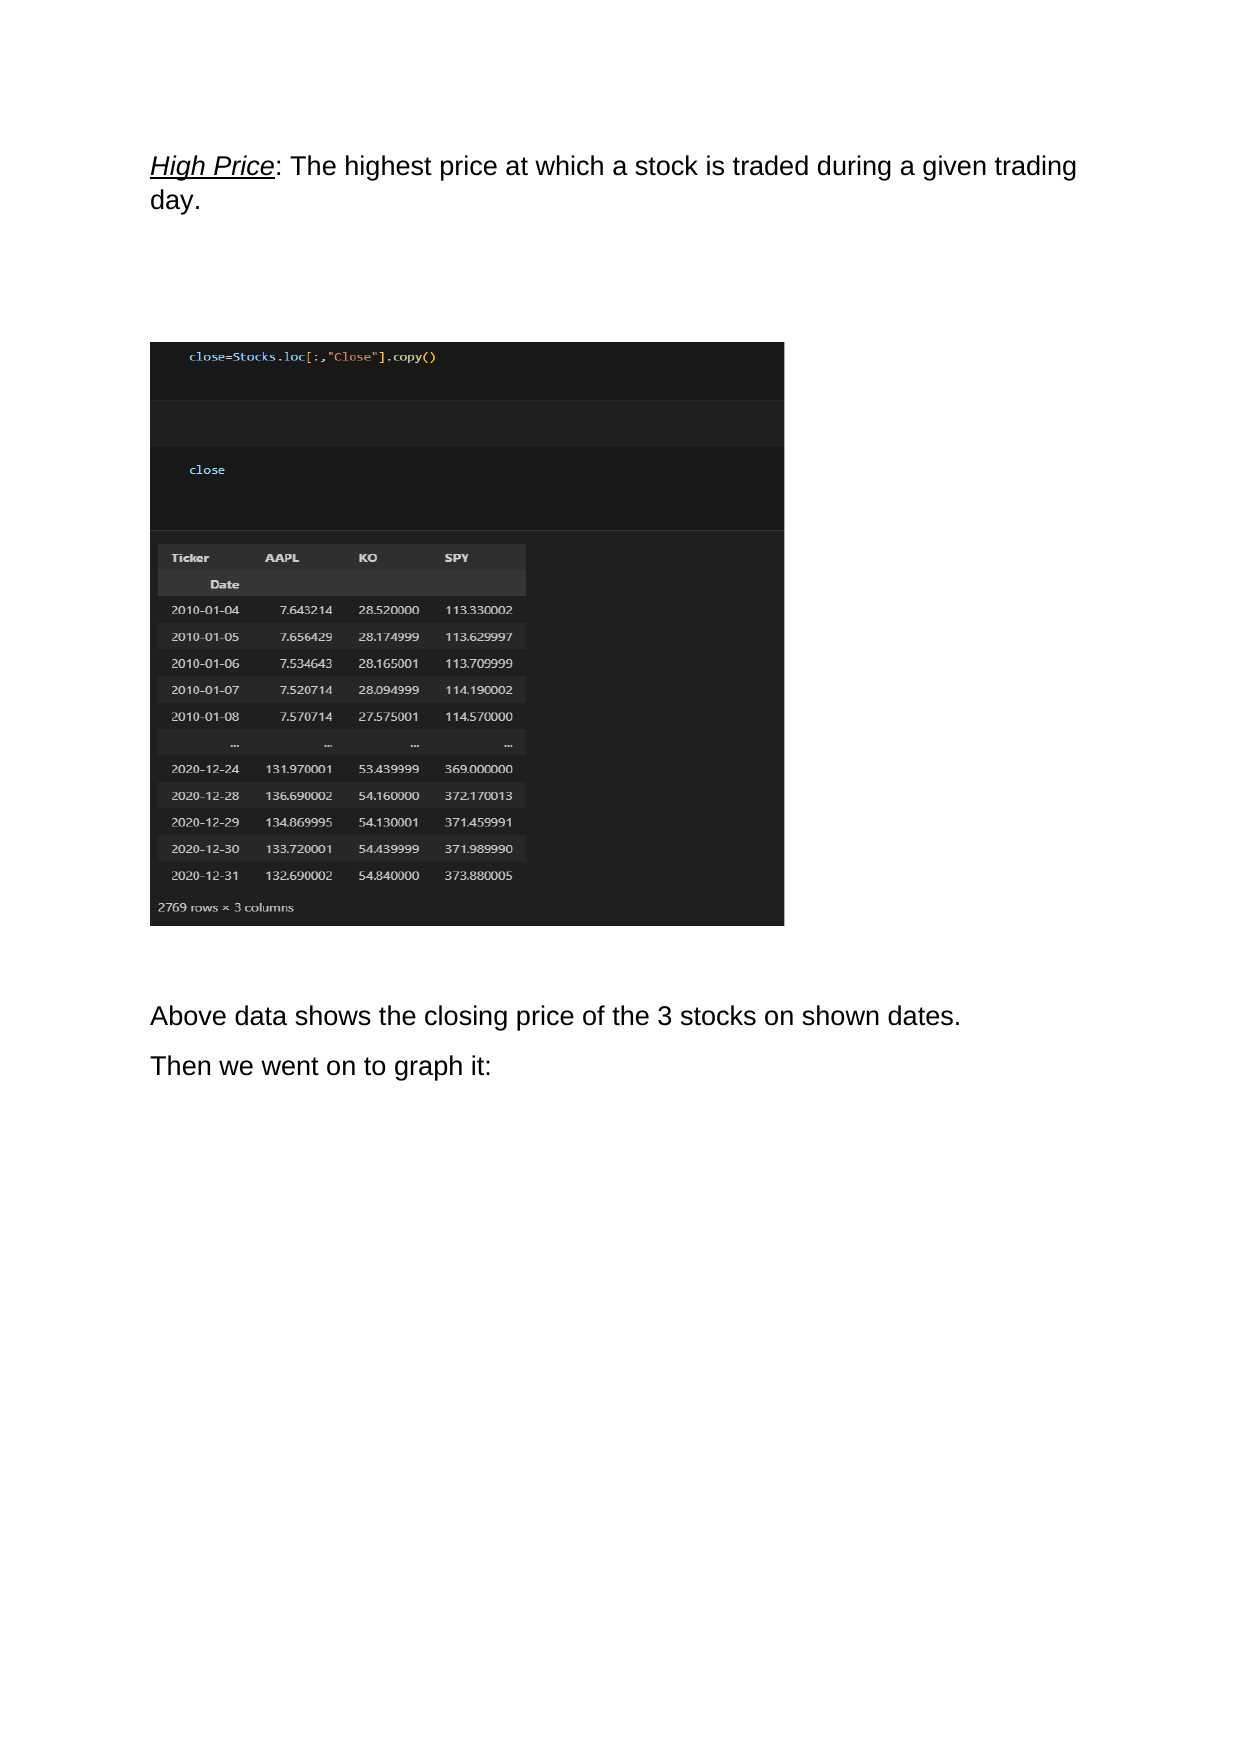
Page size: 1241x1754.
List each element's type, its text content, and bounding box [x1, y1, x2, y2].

text Then we went on to graph it: [150, 1050, 1090, 1081]
text High Price: The highest price at which a stock is traded during a given trading day. [150, 150, 1090, 215]
picture [150, 342, 785, 926]
text Above data shows the closing price of the 3 stocks on shown dates. [150, 999, 1090, 1031]
